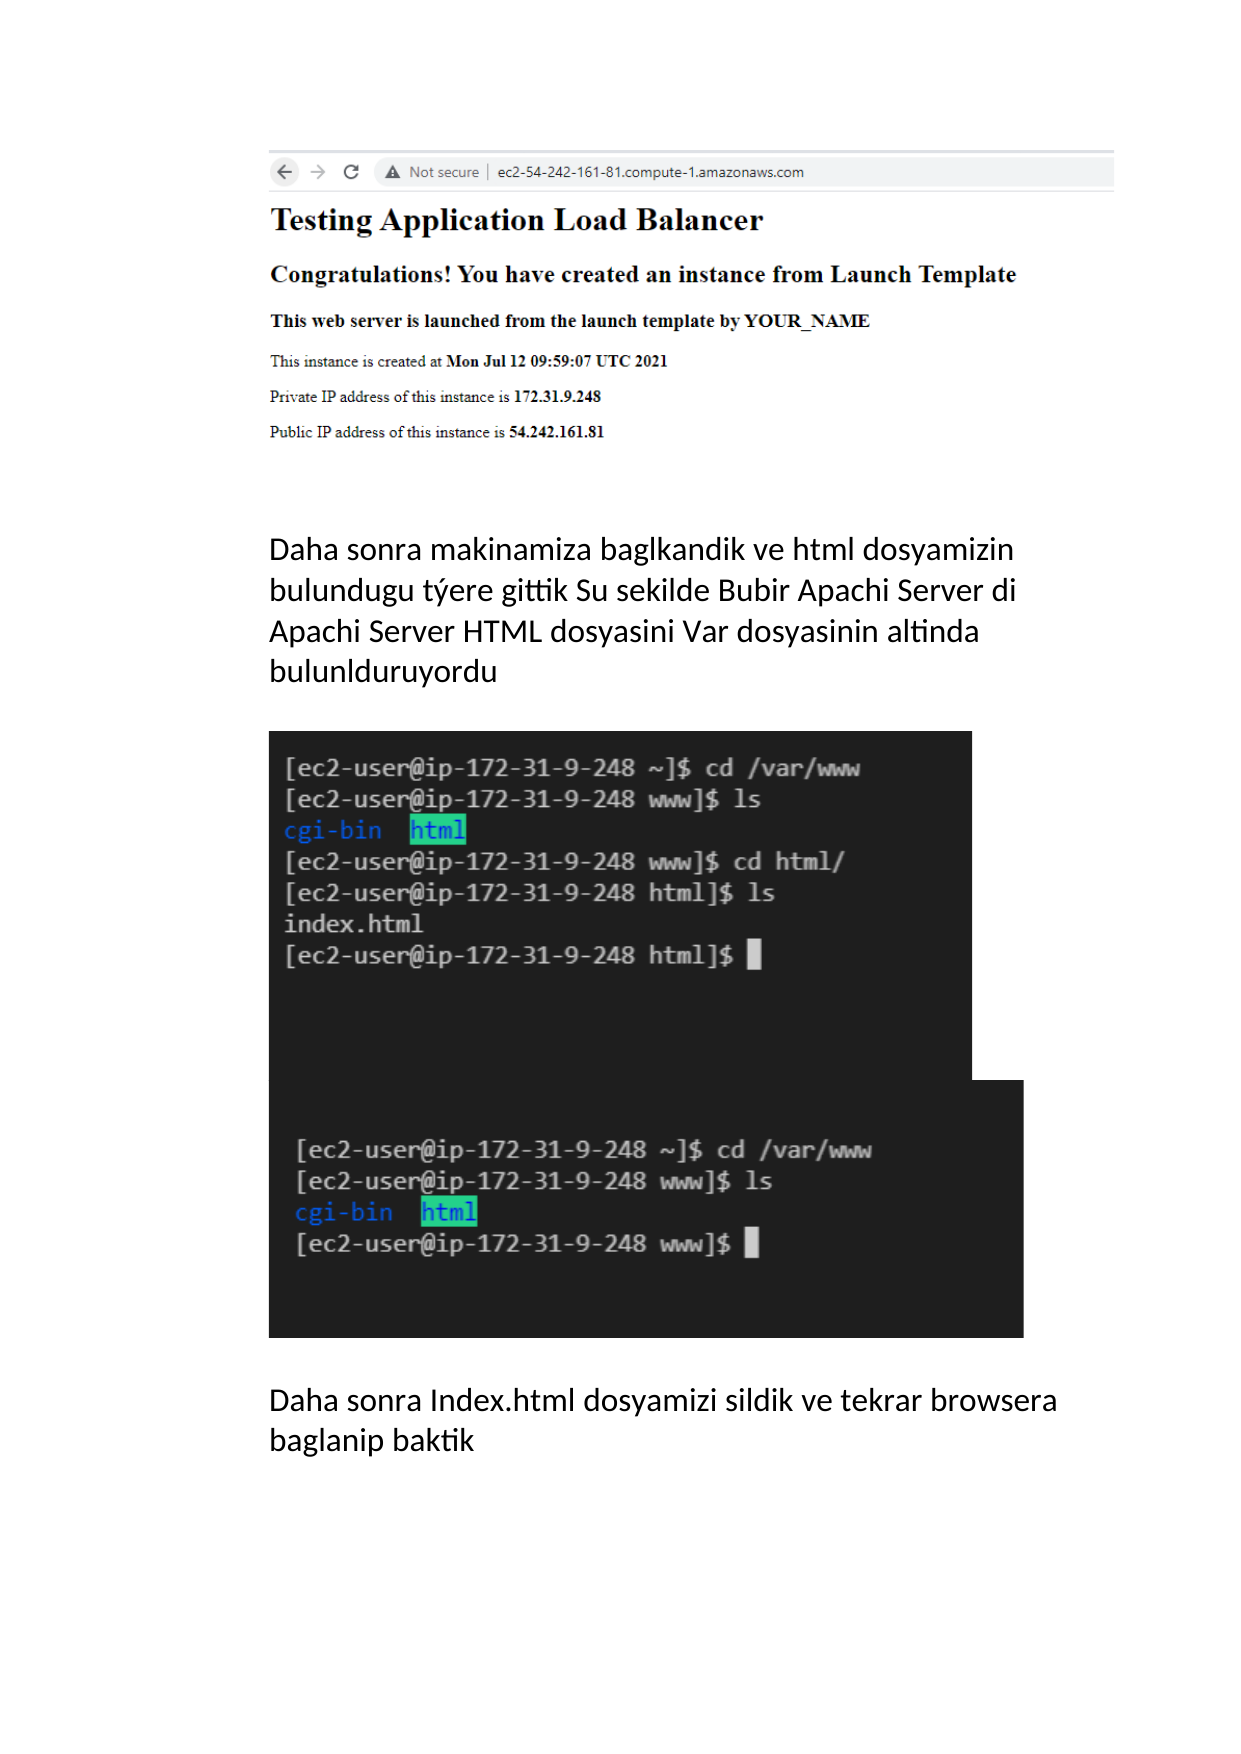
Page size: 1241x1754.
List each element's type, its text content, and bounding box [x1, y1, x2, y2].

picture [268, 731, 1024, 1338]
text Daha sonra makinamiza baglkandik ve html dosyamizin bulundugu týere gittik Su sekilde Bubir Apachi Server di Apachi Server HTML dosyasini Var dosyasinin altinda bulunlduruyordu [269, 529, 1090, 691]
text Daha sonra Index.html dosyamizi sildik ve tekrar browsera baglanip baktik [269, 1379, 1090, 1460]
picture [268, 150, 1115, 529]
